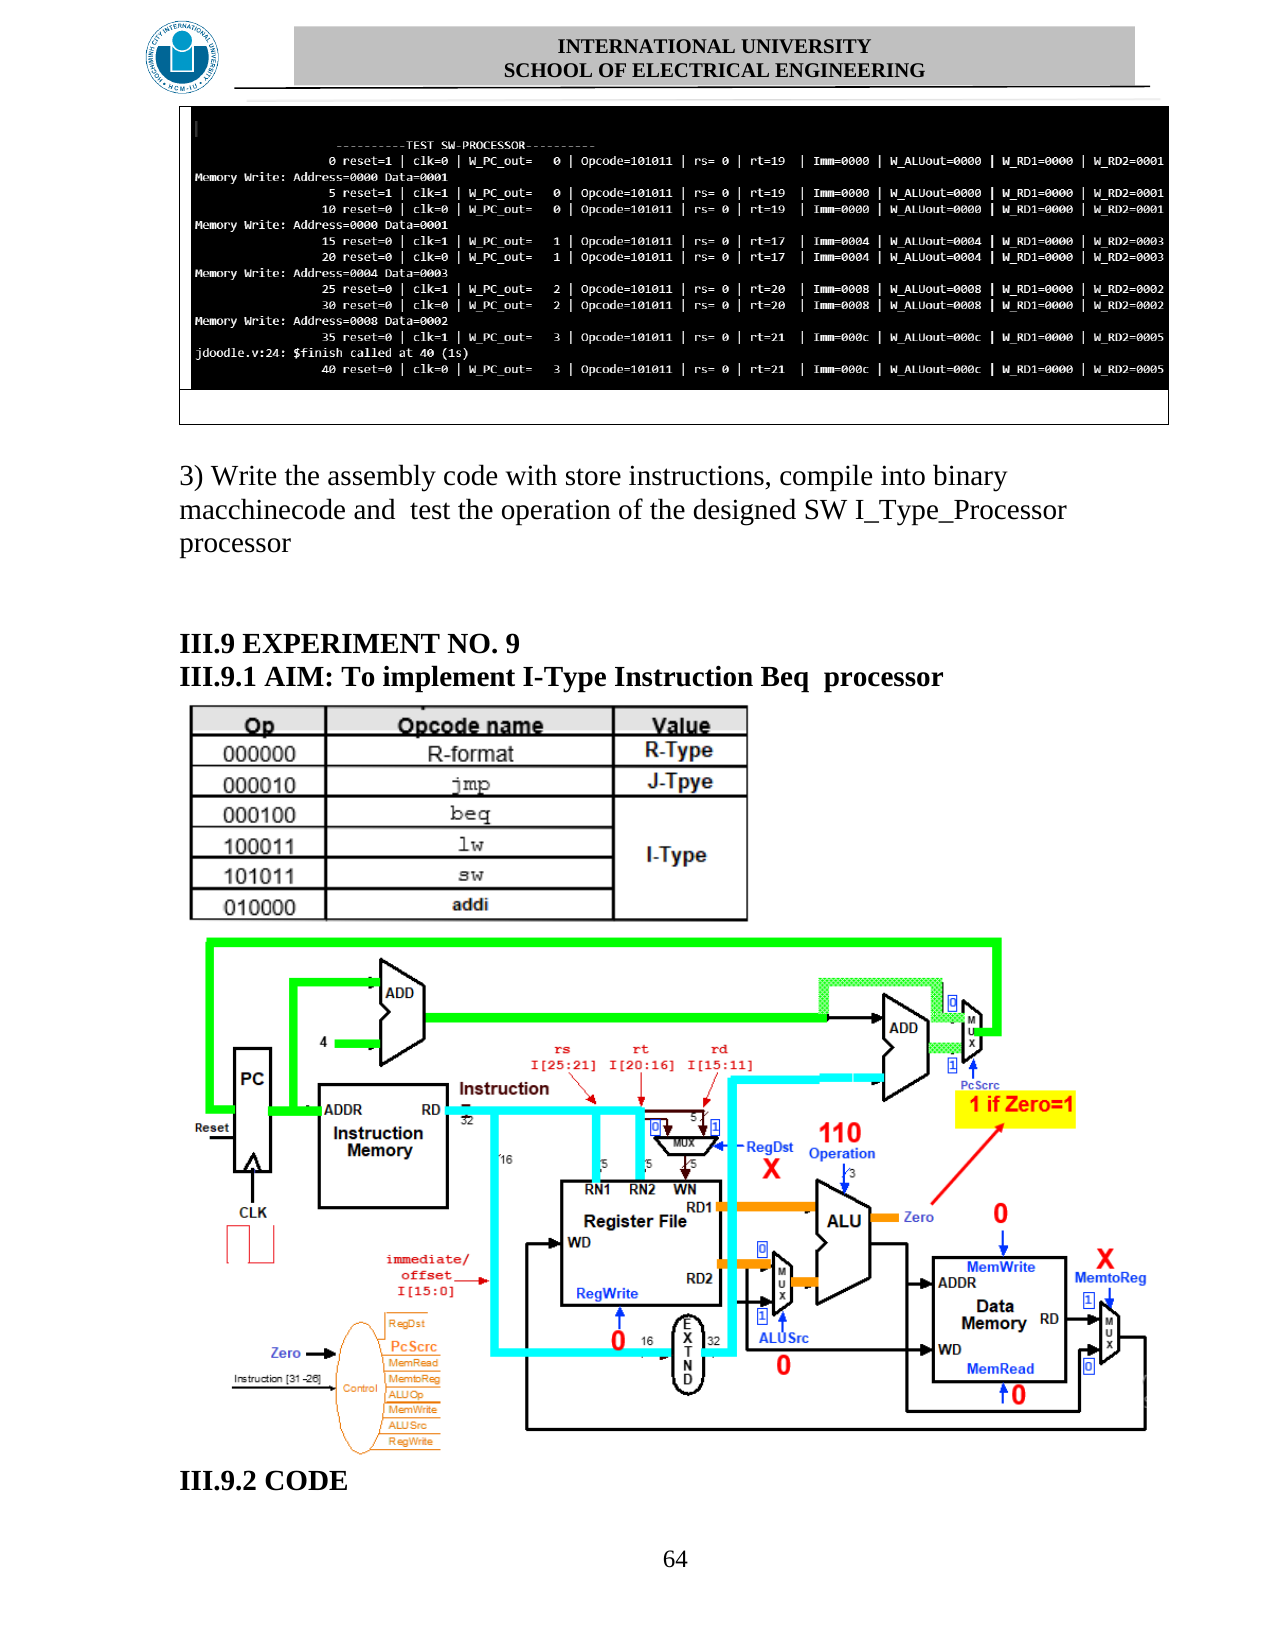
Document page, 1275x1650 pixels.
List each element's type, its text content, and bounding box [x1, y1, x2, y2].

picture [144, 19, 219, 95]
picture [191, 107, 1169, 390]
table_cell [180, 390, 1168, 424]
text III.9.2 CODE [179, 1464, 1169, 1497]
text III.9.1 AIM: To implement I-Type Instruction Beq processor [179, 659, 1169, 693]
table_cell [180, 107, 191, 389]
picture [179, 693, 1169, 1464]
text 3) Write the assembly code with store instructions, compile into binary macchinecode and test the operation of the designed SW I_Type_Processor processor [179, 458, 1169, 559]
text III.9 EXPERIMENT NO. 9 [179, 626, 1169, 659]
